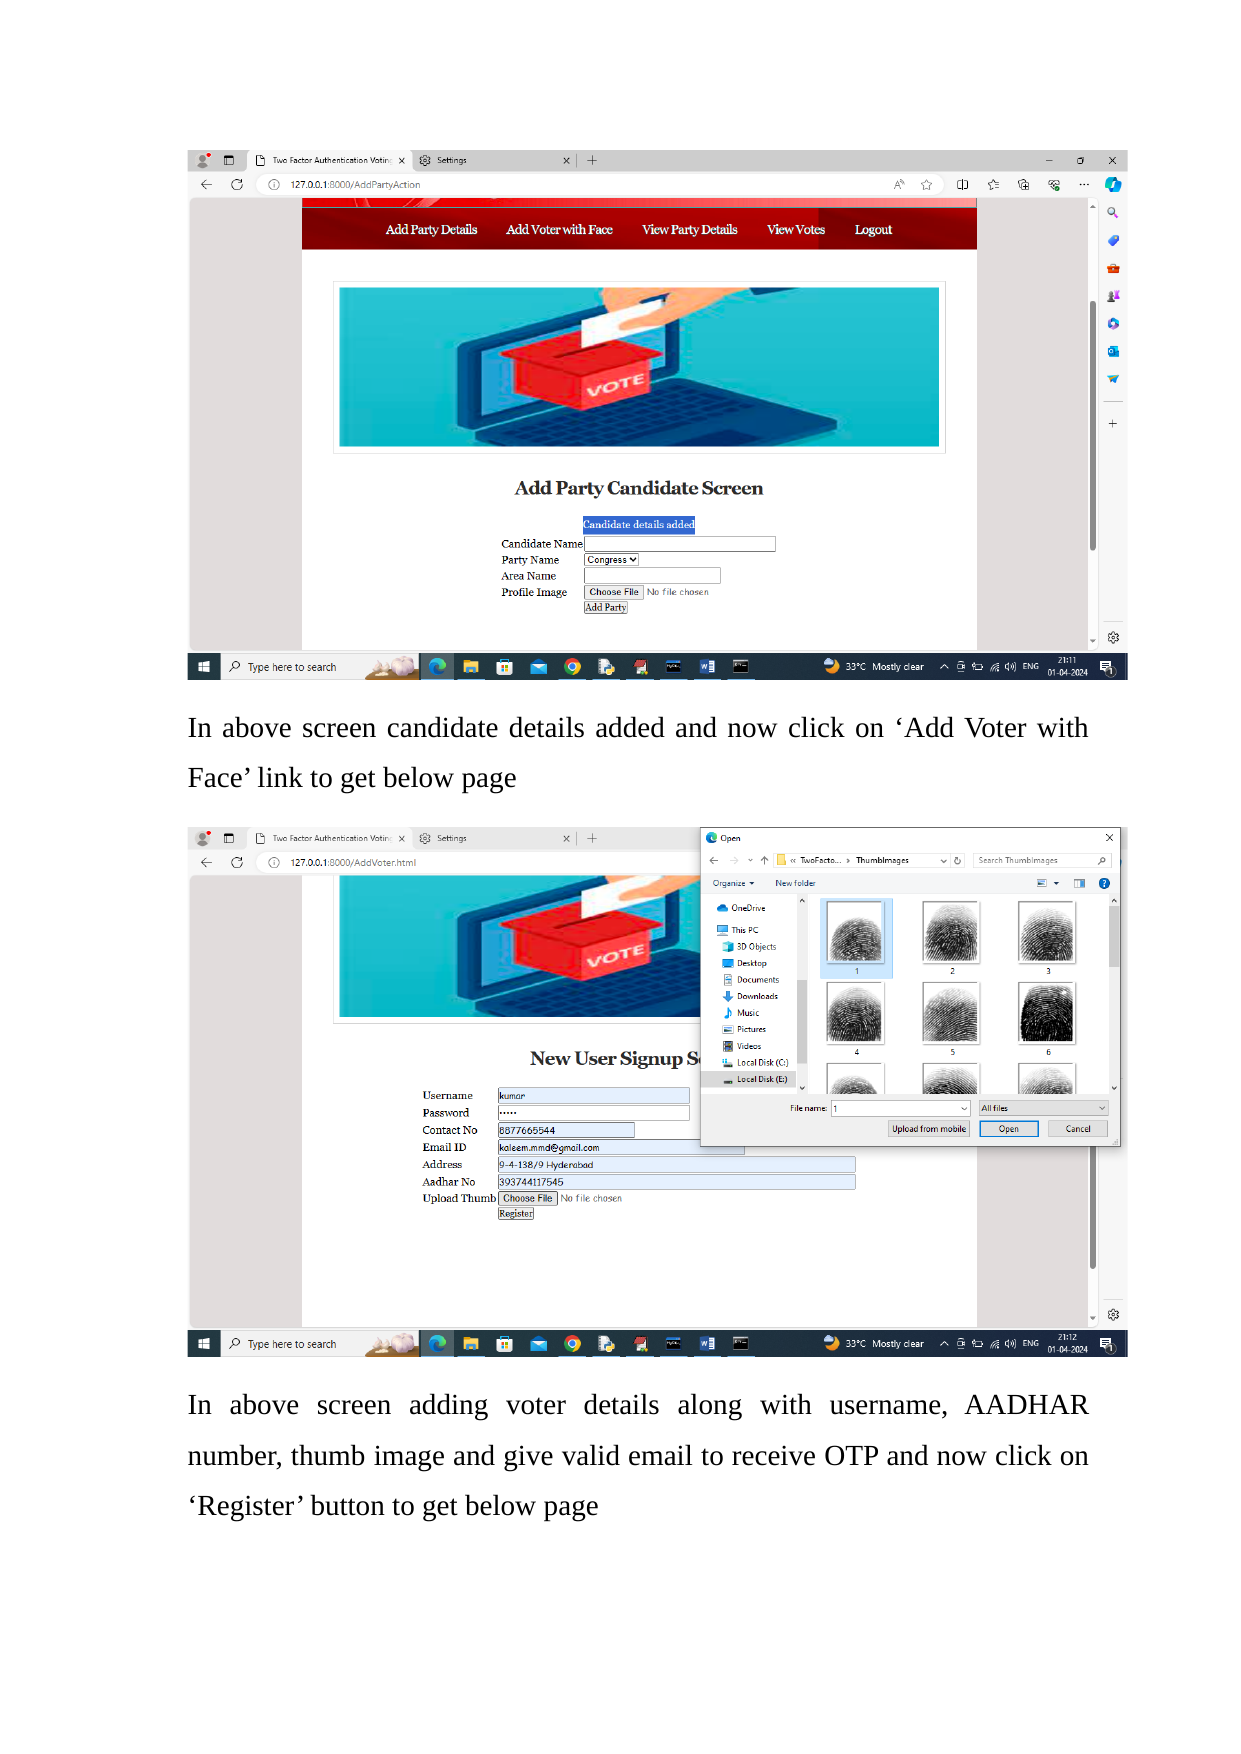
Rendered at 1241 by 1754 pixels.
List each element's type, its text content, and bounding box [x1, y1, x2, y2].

picture [187, 150, 1128, 680]
text In above screen adding voter details along with username, AADHAR number, thumb image and give valid email to receive OTP and now click on ‘Register’ button to get below page [187, 1387, 1090, 1522]
text In above screen candidate details added and now click on ‘Add Voter with Face’ link to get below page [187, 710, 1090, 794]
picture [187, 827, 1128, 1357]
